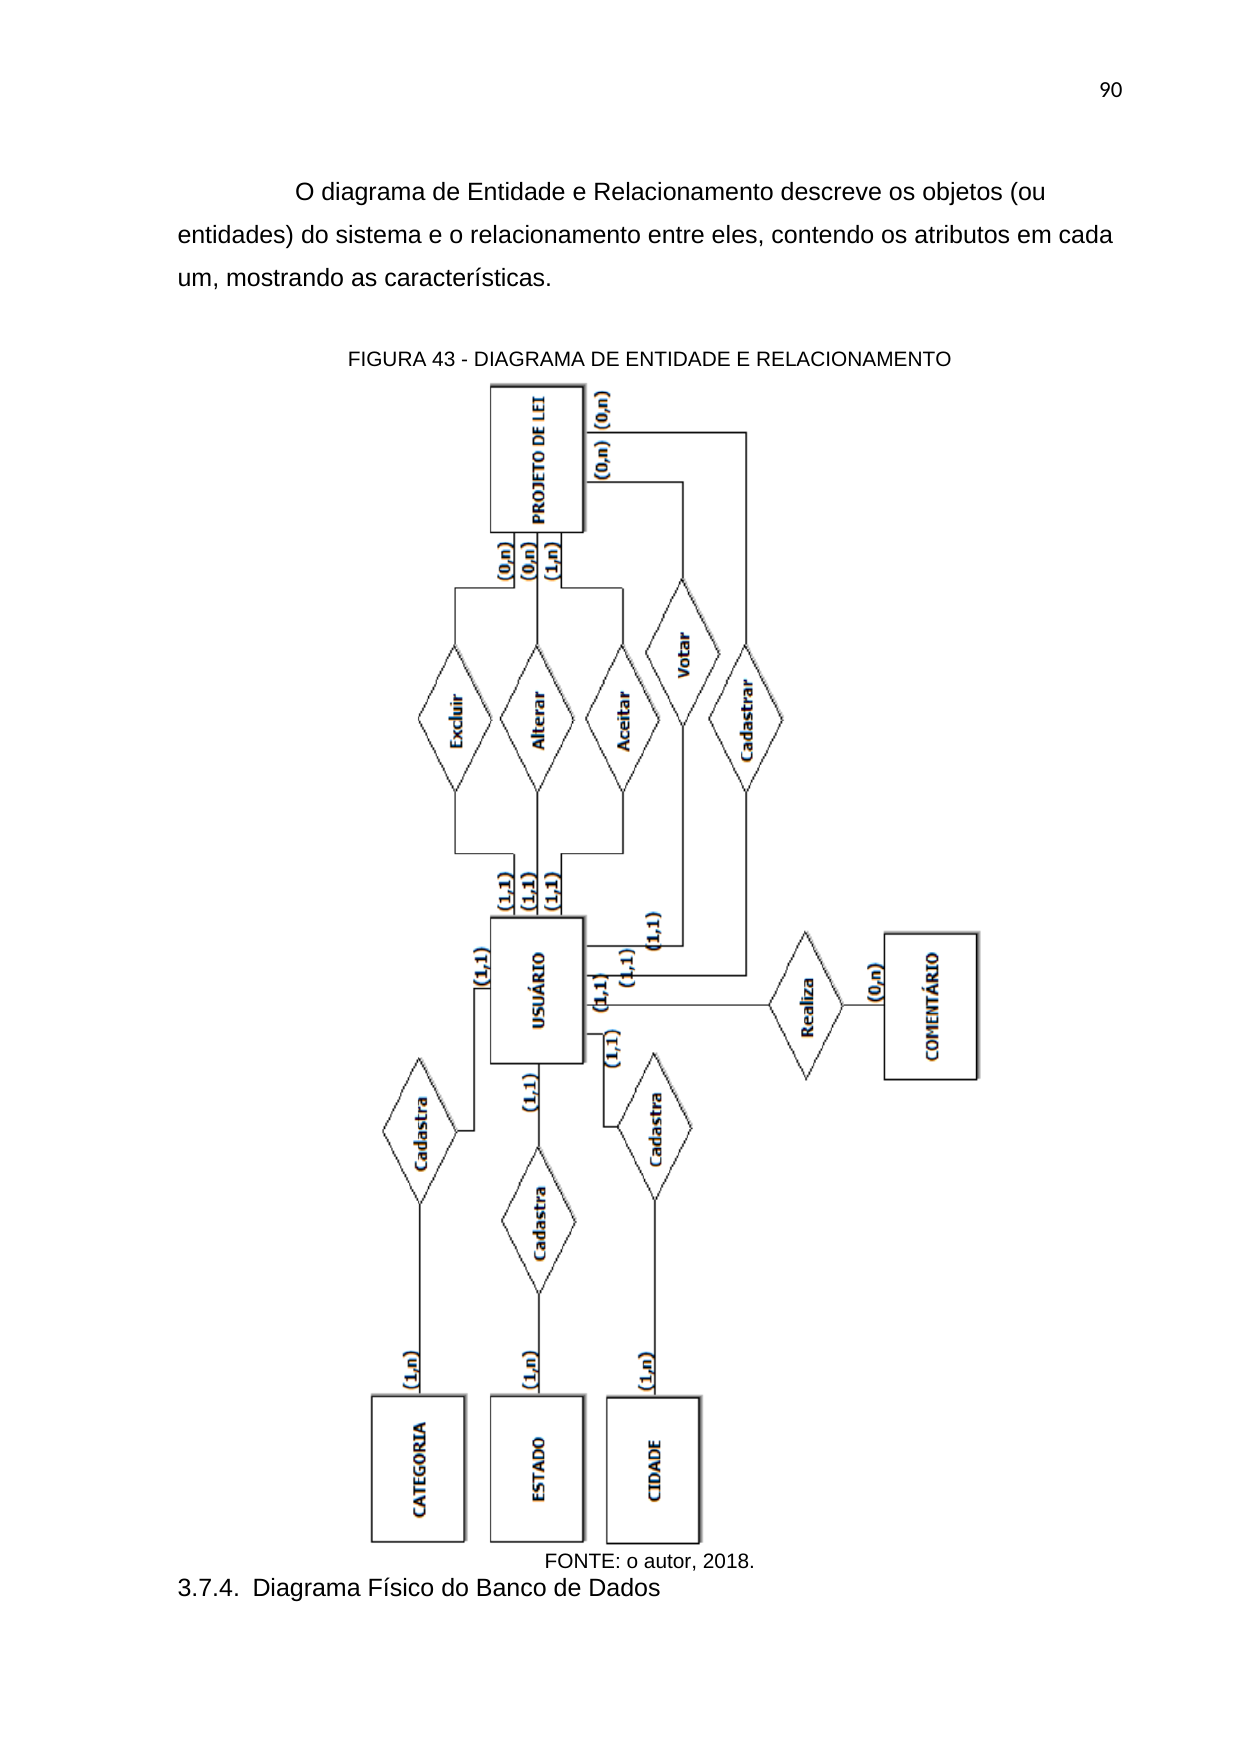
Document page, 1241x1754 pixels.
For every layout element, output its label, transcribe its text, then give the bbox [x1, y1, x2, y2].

picture [321, 378, 984, 1550]
text O diagrama de Entidade e Relacionamento descreve os objetos (ou entidades) do sistema e o relacionamento entre eles, contendo os atributos em cada um, mostrando as características. [177, 177, 1117, 292]
text FIGURA 43 - DIAGRAMA DE ENTIDADE E RELACIONAMENTO [177, 347, 1122, 371]
text FONTE: o autor, 2018. [177, 1549, 1122, 1573]
list Diagrama Físico do Banco de Dados [177, 1573, 1122, 1602]
